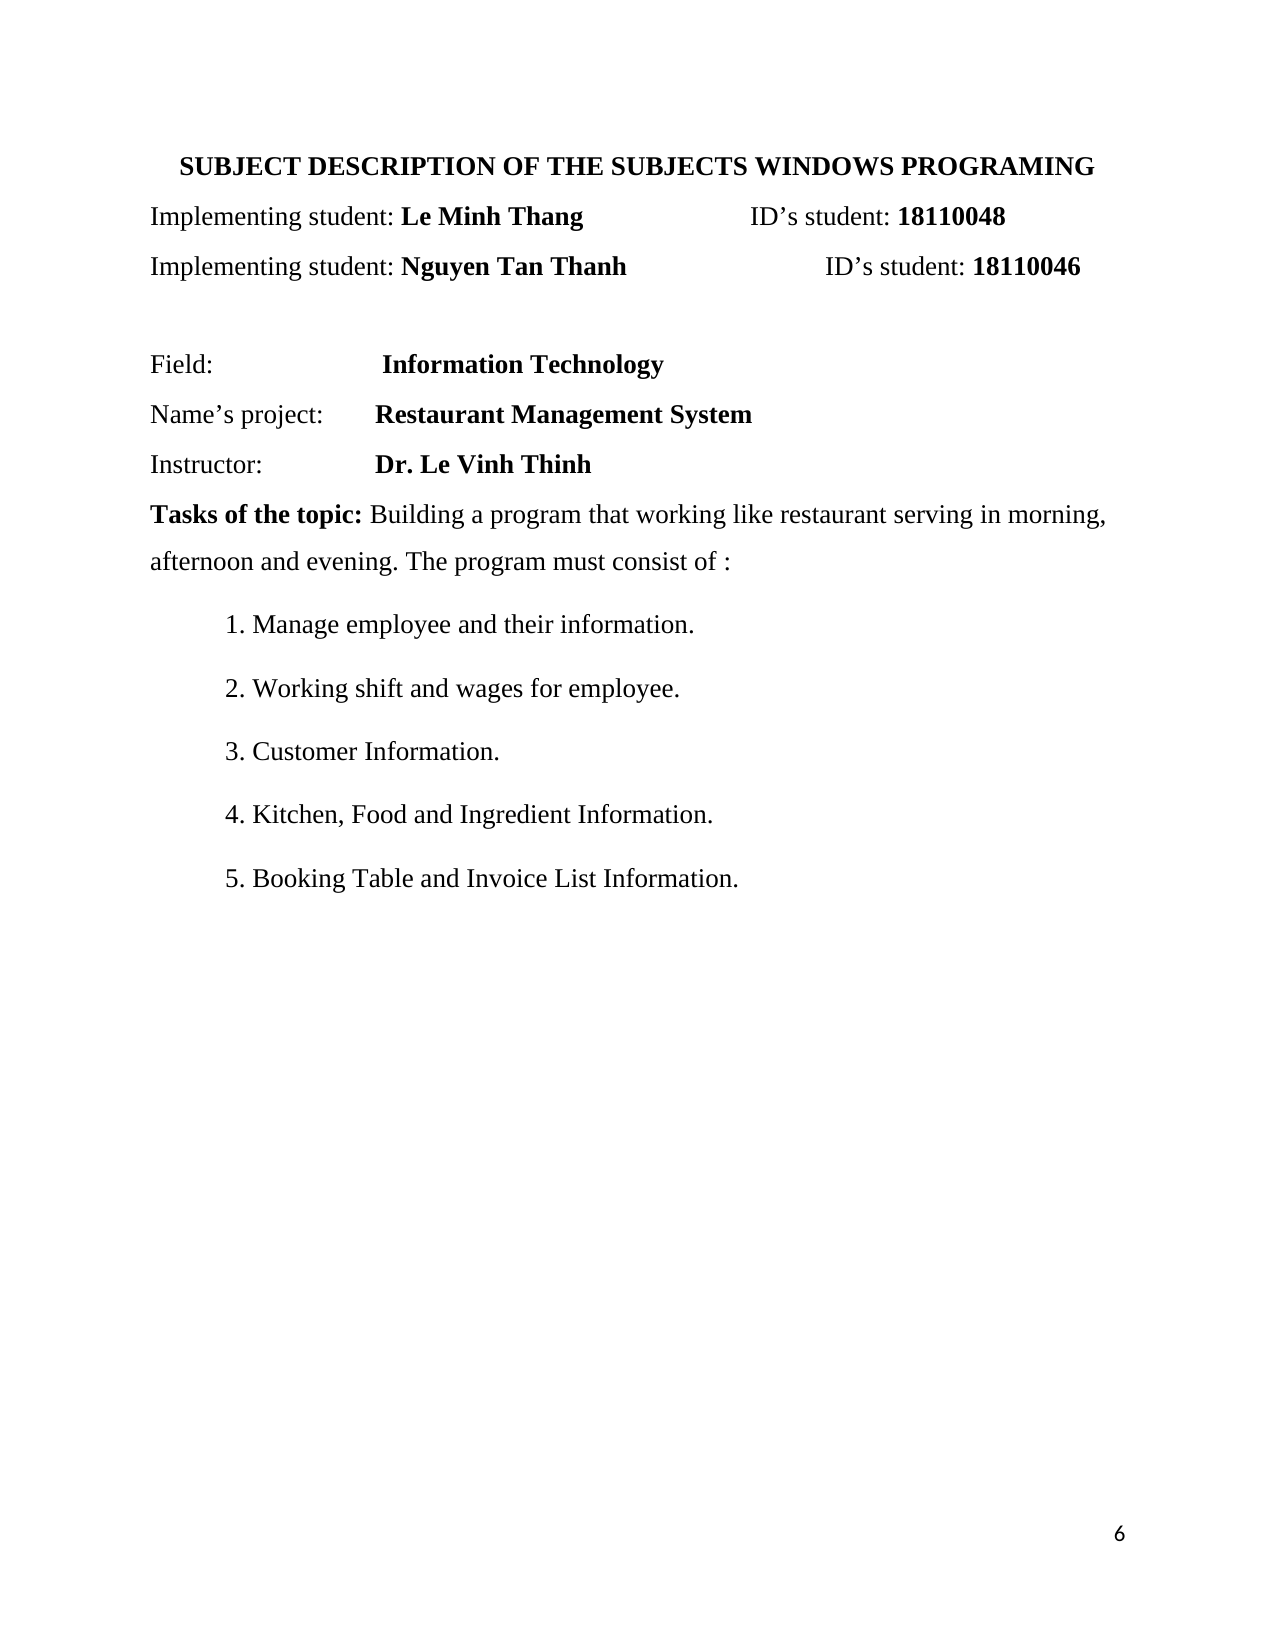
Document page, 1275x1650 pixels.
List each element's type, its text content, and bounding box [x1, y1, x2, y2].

text 3. Customer Information. [150, 735, 1125, 766]
text Name’s project: Restaurant Management System [150, 398, 1125, 429]
text 1. Manage employee and their information. [150, 608, 1125, 639]
text SUBJECT DESCRIPTION OF THE SUBJECTS WINDOWS PROGRAMING [150, 150, 1125, 181]
text Tasks of the topic: Building a program that working like restaurant serving in morning, afternoon and evening. The program must consist of : [150, 498, 1125, 576]
text Implementing student: Le Minh Thang ID’s student: 18110048 [150, 200, 1125, 231]
text Implementing student: Nguyen Tan Thanh ID’s student: 18110046 [150, 250, 1125, 282]
text Instructor: Dr. Le Vinh Thinh [150, 448, 1125, 479]
text 4. Kitchen, Food and Ingredient Information. [150, 798, 1125, 829]
text 2. Working shift and wages for employee. [150, 672, 1125, 703]
text 5. Booking Table and Invoice List Information. [150, 862, 1125, 893]
text Field: Information Technology [150, 348, 1125, 379]
